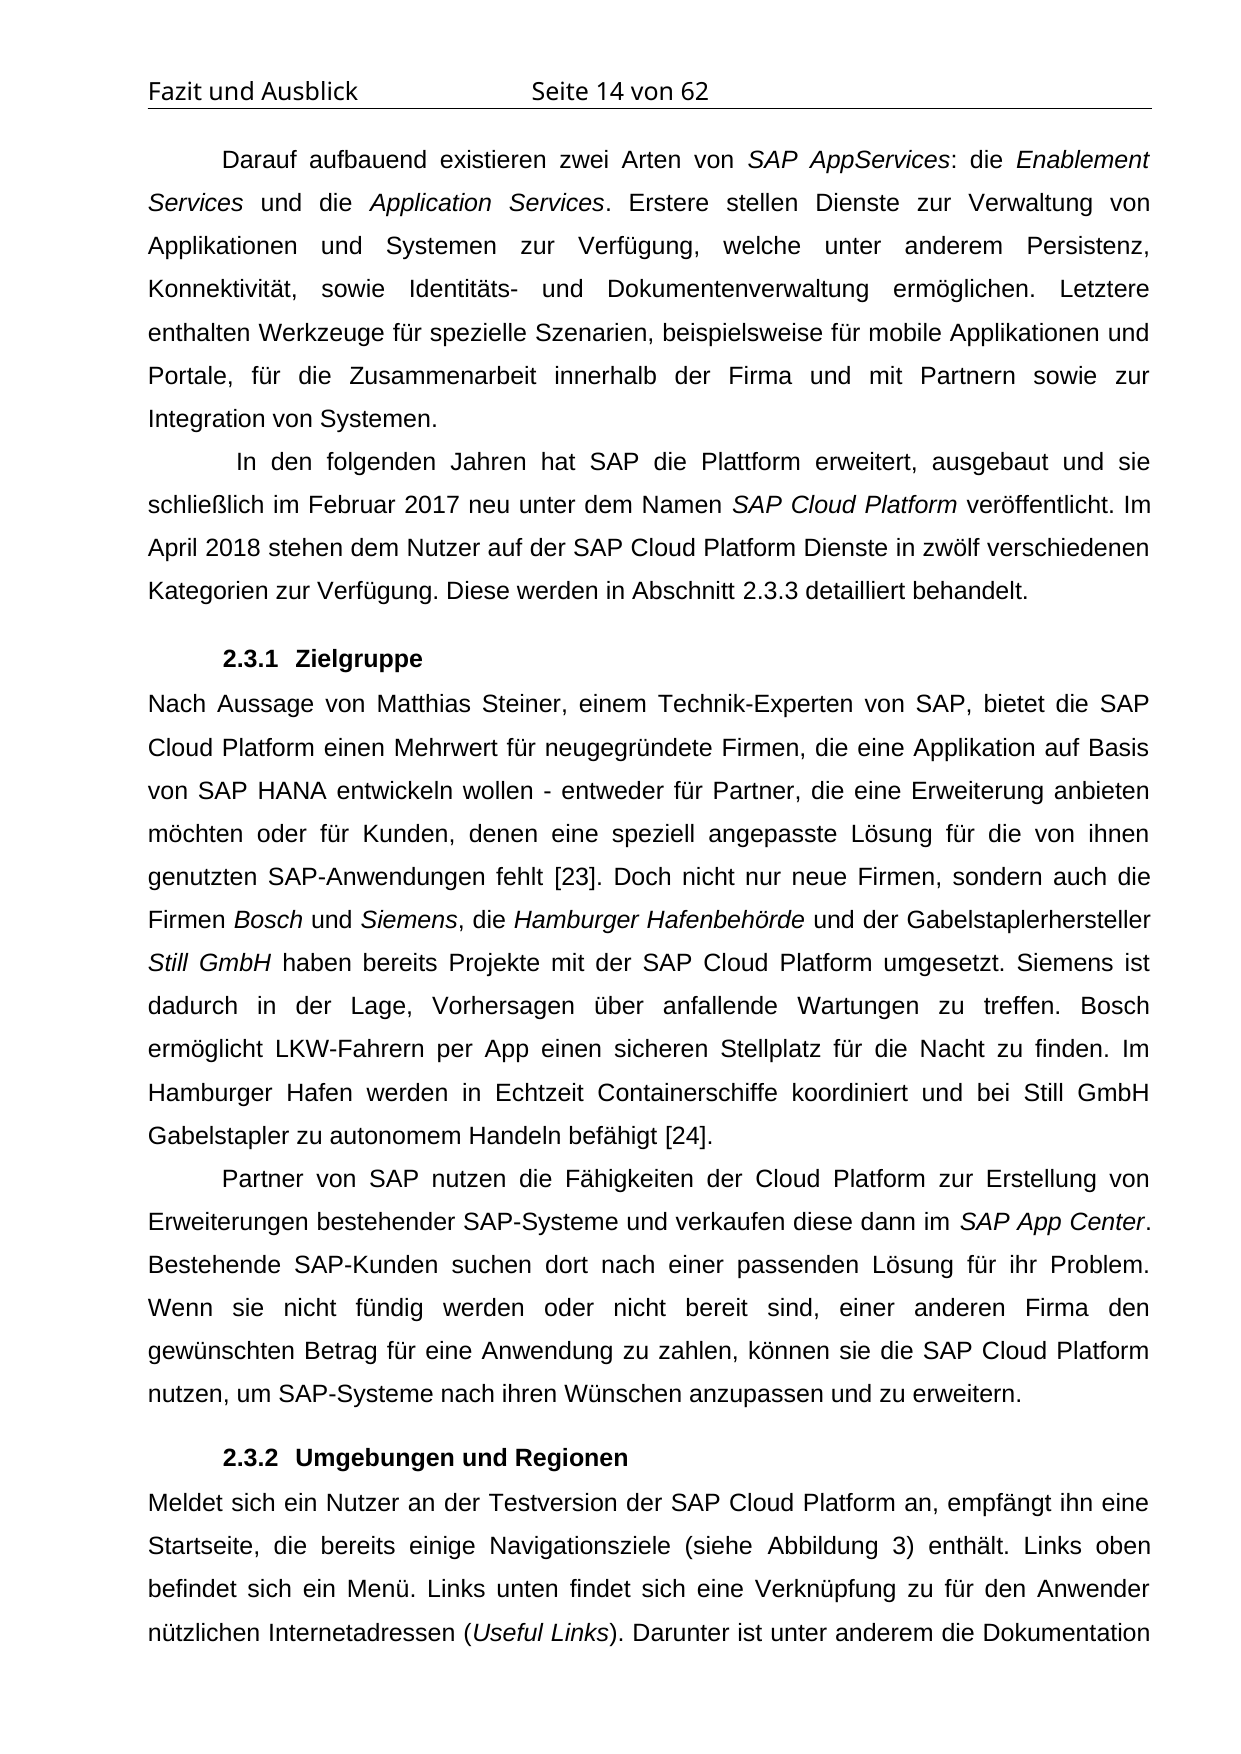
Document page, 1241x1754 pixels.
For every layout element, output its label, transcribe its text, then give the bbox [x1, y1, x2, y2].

text In den folgenden Jahren hat SAP die Plattform erweitert, ausgebaut und sie schließlich im Februar 2017 neu unter dem Namen SAP Cloud Platform veröffentlicht. Im April 2018 stehen dem Nutzer auf der SAP Cloud Platform Dienste in zwölf verschiedenen Kategorien zur Verfügung. Diese werden in Abschnitt 2.3.3 detailliert behandelt. [148, 447, 1152, 605]
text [148, 1488, 1152, 1646]
subtitle Zielgruppe [223, 644, 1152, 673]
text Partner von SAP nutzen die Fähigkeiten der Cloud Platform zur Erstellung von Erweiterungen bestehender SAP-Systeme und verkaufen diese dann im SAP App Center. Bestehende SAP-Kunden suchen dort nach einer passenden Lösung für ihr Problem. Wenn sie nicht fündig werden oder nicht bereit sind, einer anderen Firma den gewünschten Betrag für eine Anwendung zu zahlen, können sie die SAP Cloud Platform nutzen, um SAP-Systeme nach ihren Wünschen anzupassen und zu erweitern. [148, 1164, 1152, 1408]
text Darauf aufbauend existieren zwei Arten von SAP AppServices: die Enablement Services und die Application Services. Erstere stellen Dienste zur Verwaltung von Applikationen und Systemen zur Verfügung, welche unter anderem Persistenz, Konnektivität, sowie Identitäts- und Dokumentenverwaltung ermöglichen. Letztere enthalten Werkzeuge für spezielle Szenarien, beispielsweise für mobile Applikationen und Portale, für die Zusammenarbeit innerhalb der Firma und mit Partnern sowie zur Integration von Systemen. [148, 145, 1152, 433]
subtitle Umgebungen und Regionen [223, 1443, 1152, 1472]
text Nach Aussage von Matthias Steiner, einem Technik-Experten von SAP, bietet die SAP Cloud Platform einen Mehrwert für neugegründete Firmen, die eine Applikation auf Basis von SAP HANA entwickeln wollen - entweder für Partner, die eine Erweiterung anbieten möchten oder für Kunden, denen eine speziell angepasste Lösung für die von ihnen genutzten SAP-Anwendungen fehlt . Doch nicht nur neue Firmen, sondern auch die Firmen Bosch und Siemens, die Hamburger Hafenbehörde und der Gabelstaplerhersteller Still GmbH haben bereits Projekte mit der SAP Cloud Platform umgesetzt. Siemens ist dadurch in der Lage, Vorhersagen über anfallende Wartungen zu treffen. Bosch ermöglicht LKW-Fahrern per App einen sicheren Stellplatz für die Nacht zu finden. Im Hamburger Hafen werden in Echtzeit Containerschiffe koordiniert und bei Still GmbH Gabelstapler zu autonomem Handeln befähigt . [148, 689, 1152, 1149]
